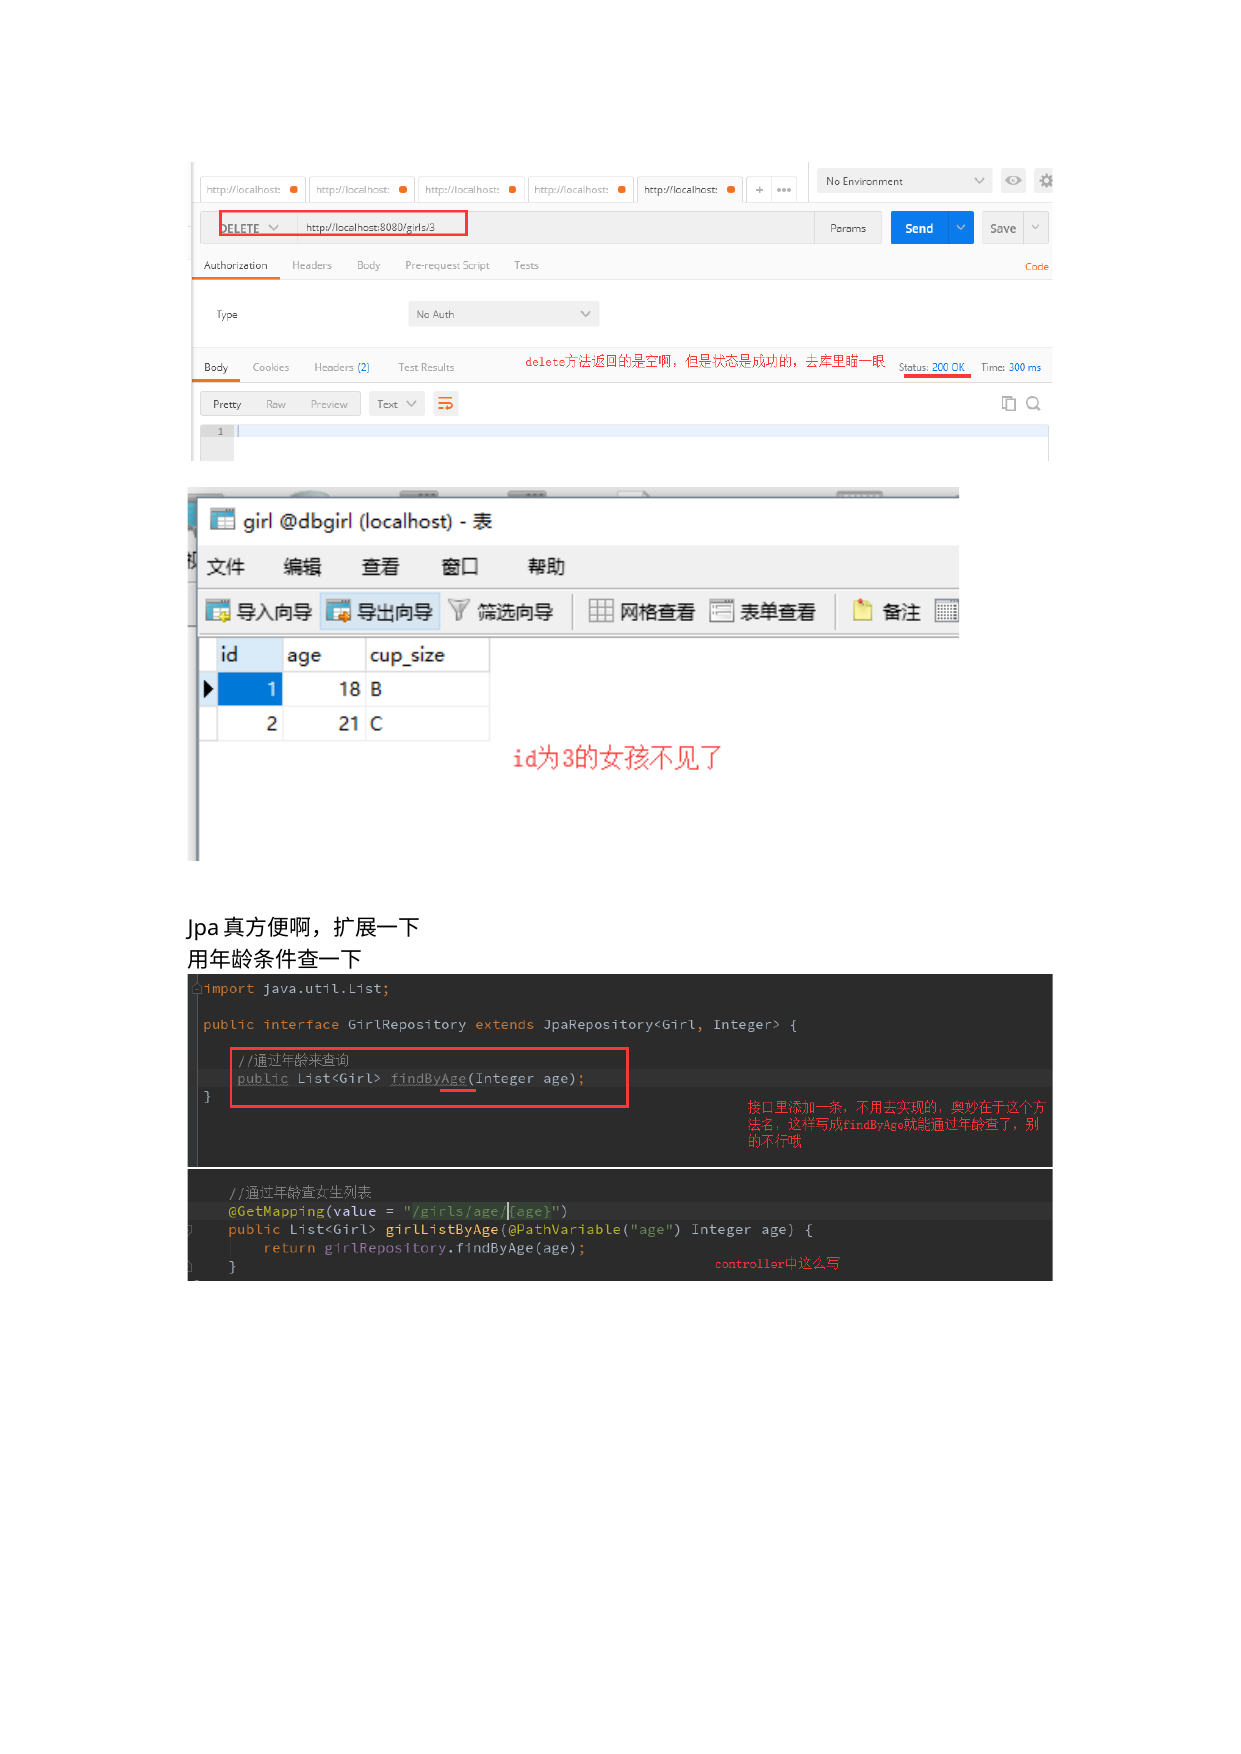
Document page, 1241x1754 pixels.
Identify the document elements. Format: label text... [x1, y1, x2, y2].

text Jpa真方便啊，扩展一下 [187, 909, 1053, 942]
picture [187, 162, 1053, 461]
picture [187, 974, 1053, 1167]
picture [187, 487, 960, 861]
text 用年龄条件查一下 [187, 942, 1053, 974]
picture [187, 1169, 1053, 1281]
